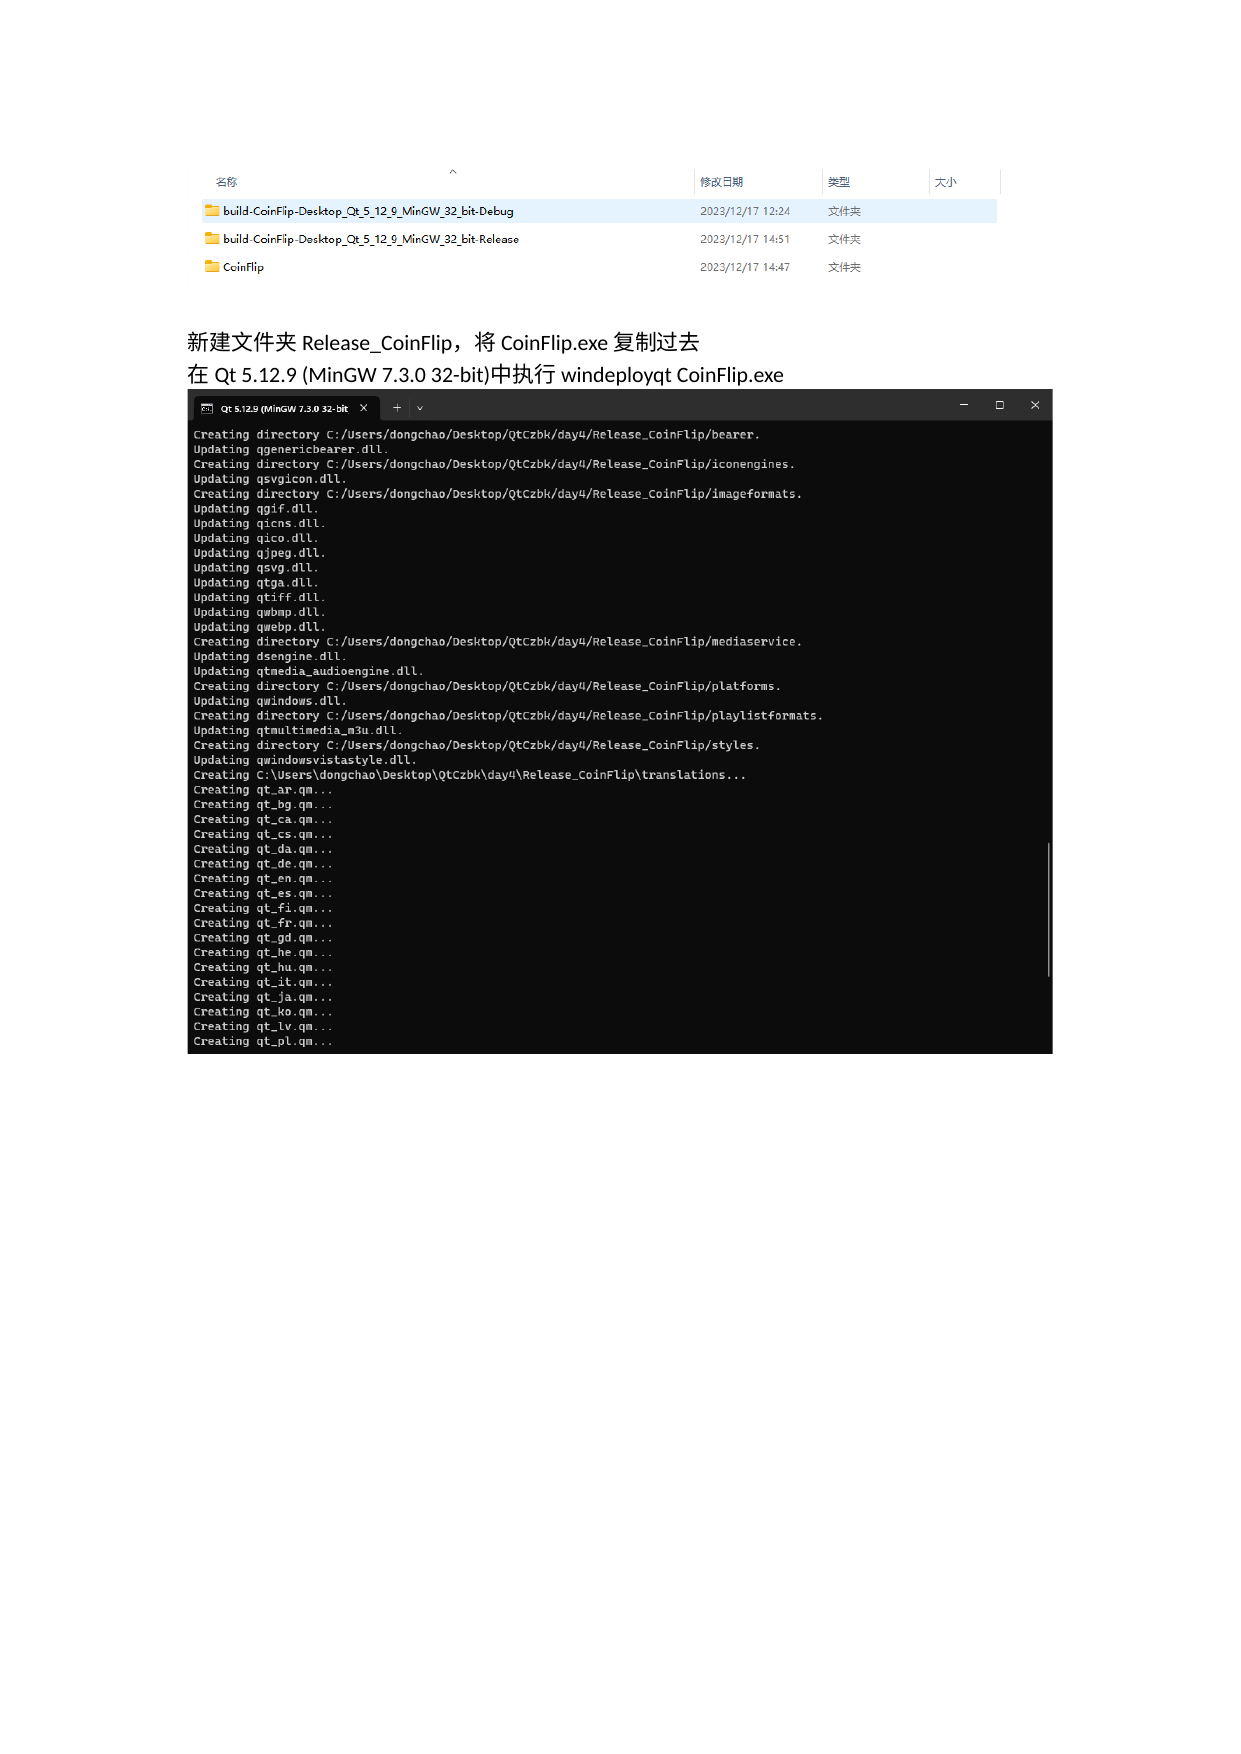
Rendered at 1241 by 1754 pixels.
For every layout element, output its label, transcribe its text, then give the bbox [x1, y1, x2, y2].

picture [187, 389, 1053, 1054]
text 新建文件夹 Release_CoinFlip，将 CoinFlip.exe 复制过去 [187, 324, 1053, 357]
picture [187, 162, 1053, 284]
text 在 Qt 5.12.9 (MinGW 7.3.0 32-bit)中执行 windeployqt CoinFlip.exe [187, 357, 1053, 389]
